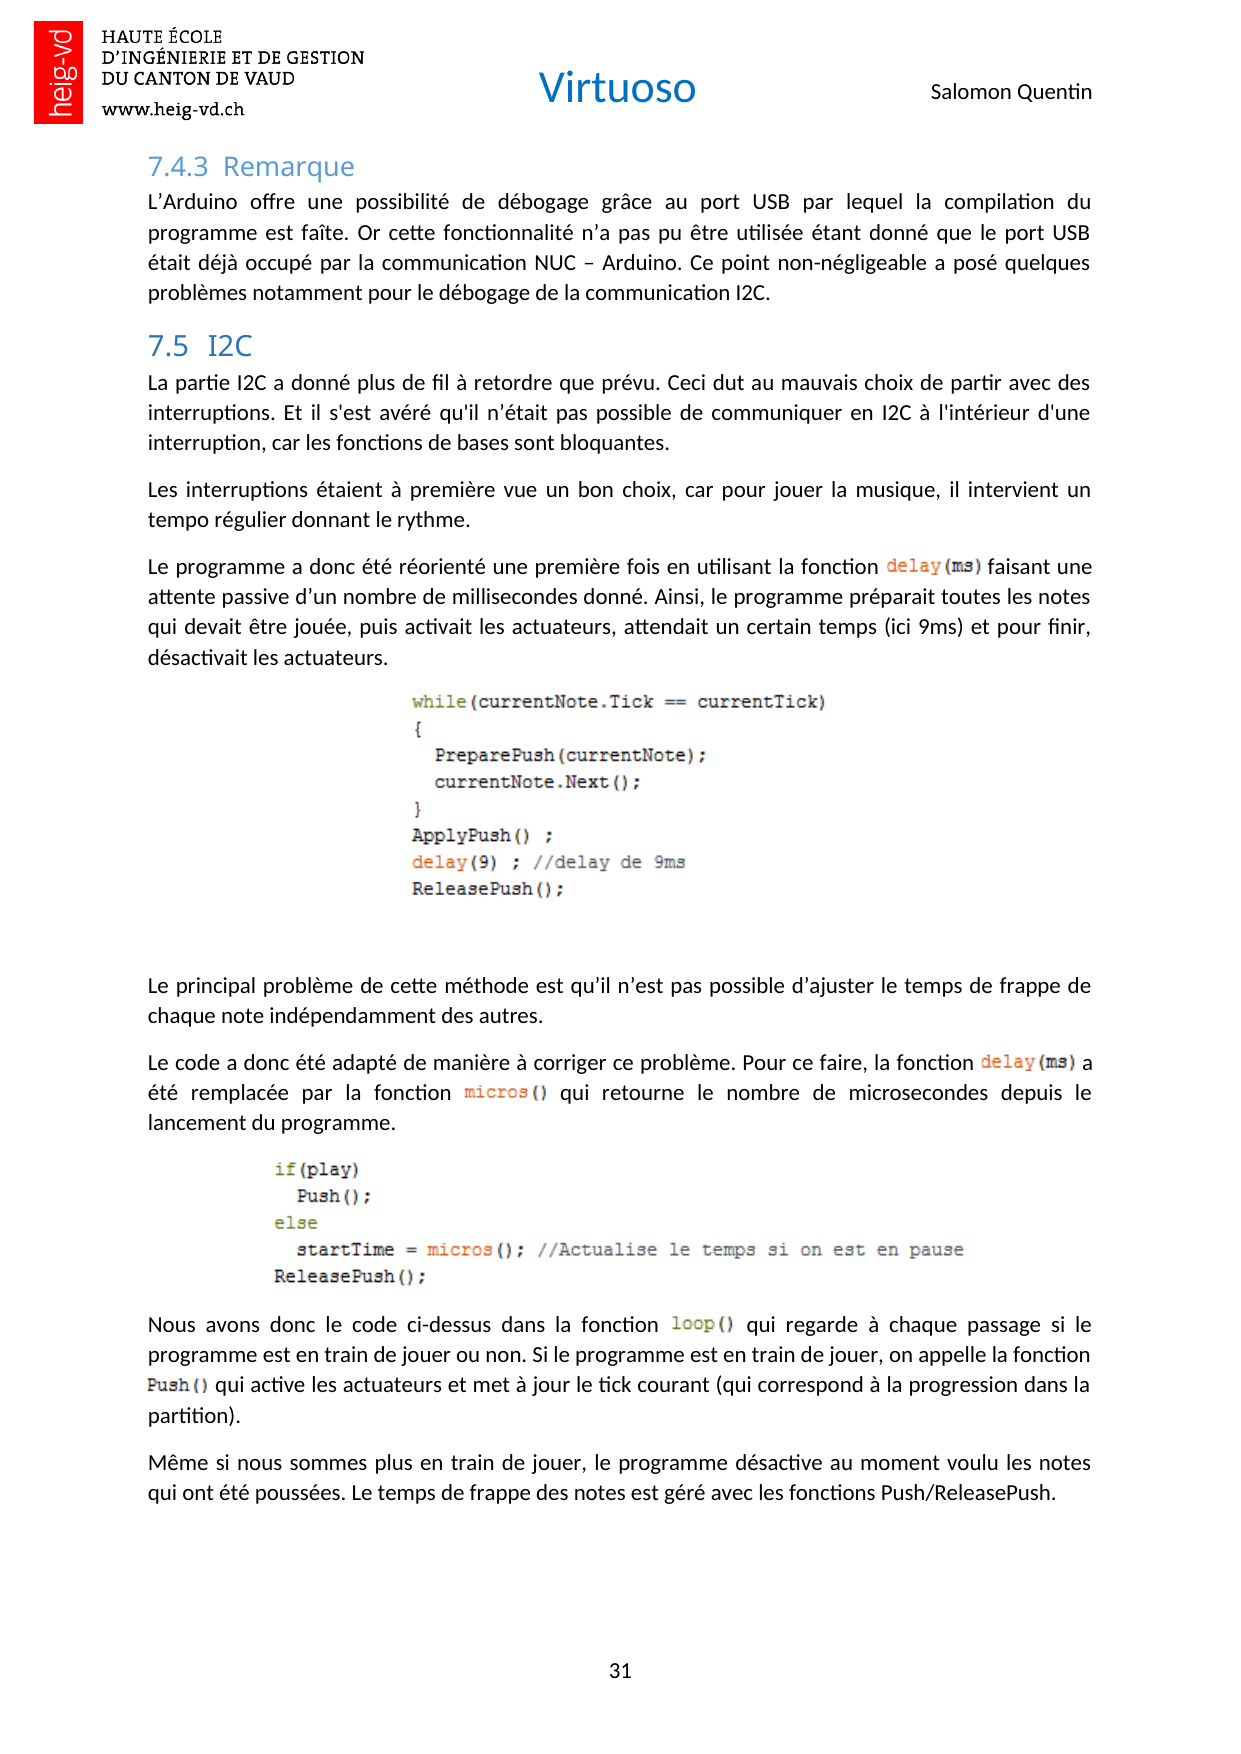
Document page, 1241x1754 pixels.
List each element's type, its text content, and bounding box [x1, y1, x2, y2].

text Les interruptions étaient à première vue un bon choix, car pour jouer la musique, il intervient un tempo régulier donnant le rythme. [148, 475, 1093, 533]
picture [887, 557, 981, 575]
picture [670, 1315, 737, 1333]
picture [270, 1155, 970, 1292]
text Le code a donc été adapté de manière à corriger ce problème. Pour ce faire, la fonction a été remplacée par la fonction qui retourne le nombre de microsecondes depuis le lancement du programme. [148, 1048, 1093, 1136]
picture [408, 689, 832, 906]
text Le programme a donc été réorienté une première fois en utilisant la fonction faisant une attente passive d’un nombre de millisecondes donné. Ainsi, le programme préparait toutes les notes qui devait être jouée, puis activait les actuateurs, attendait un certain temps (ici 9ms) et pour finir, désactivait les actuateurs. [148, 552, 1093, 671]
text Nous avons donc le code ci-dessus dans la fonction qui regarde à chaque passage si le programme est en train de jouer ou non. Si le programme est en train de jouer, on appelle la fonction qui active les actuateurs et met à jour le tick courant (qui correspond à la progression dans la partition). [148, 1310, 1093, 1429]
picture [147, 1377, 210, 1393]
picture [464, 1085, 548, 1101]
text Le principal problème de cette méthode est qu’il n’est pas possible d’ajuster le temps de frappe de chaque note indépendamment des autres. [148, 971, 1093, 1029]
text La partie I2C a donné plus de fil à retordre que prévu. Ceci dut au mauvais choix de partir avec des interruptions. Et il s'est avéré qu'il n’était pas possible de communiquer en I2C à l'intérieur d'une interruption, car les fonctions de bases sont bloquantes. [148, 368, 1093, 456]
picture [33, 21, 364, 124]
subtitle Remarque [148, 148, 1093, 184]
text Même si nous sommes plus en train de jouer, le programme désactive au moment voulu les notes qui ont été poussées. Le temps de frappe des notes est géré avec les fonctions Push/ReleasePush. [148, 1448, 1093, 1506]
picture [981, 1053, 1076, 1071]
text L’Arduino offre une possibilité de débogage grâce au port USB par lequel la compilation du programme est faîte. Or cette fonctionnalité n’a pas pu être utilisée étant donné que le port USB était déjà occupé par la communication NUC – Arduino. Ce point non-négligeable a posé quelques problèmes notamment pour le débogage de la communication I2C. [148, 187, 1093, 306]
subtitle I2C [148, 325, 1093, 364]
